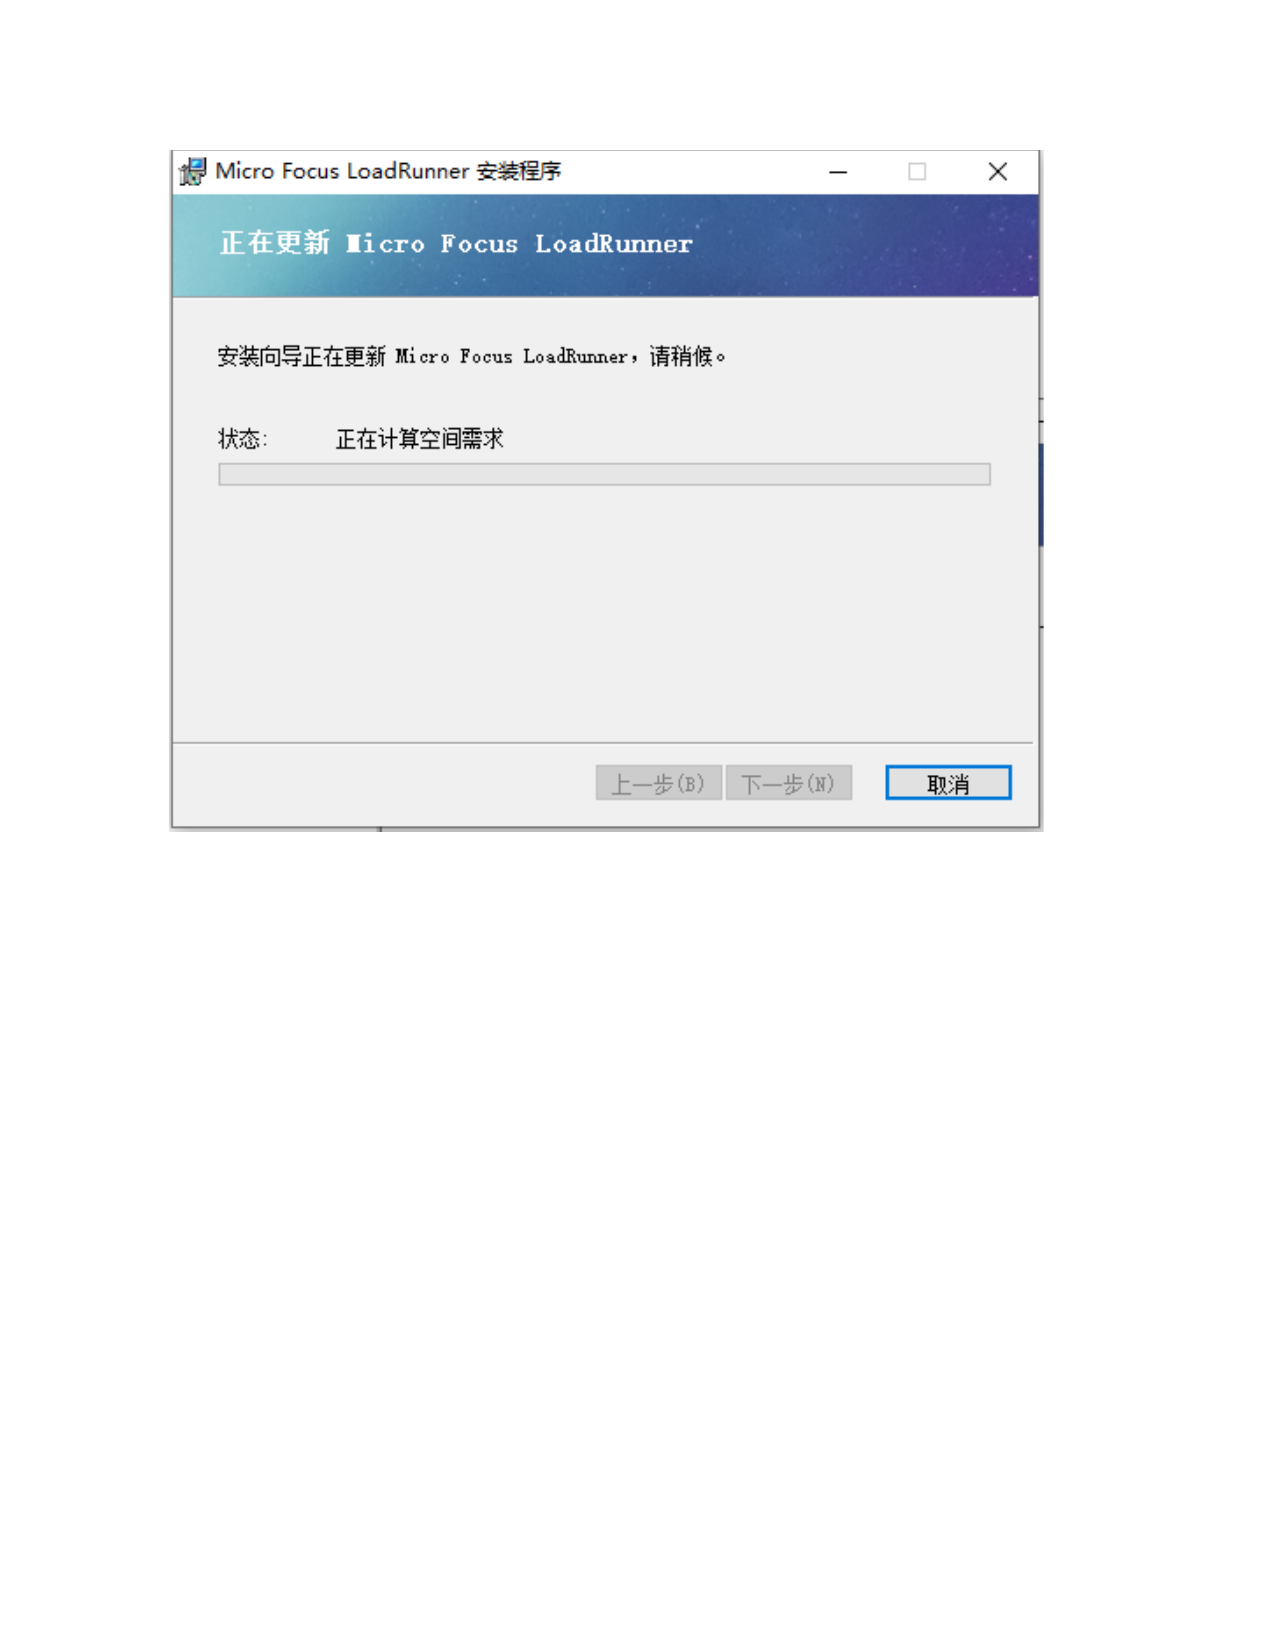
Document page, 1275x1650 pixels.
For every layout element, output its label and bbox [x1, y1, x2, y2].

picture [168, 150, 1044, 832]
